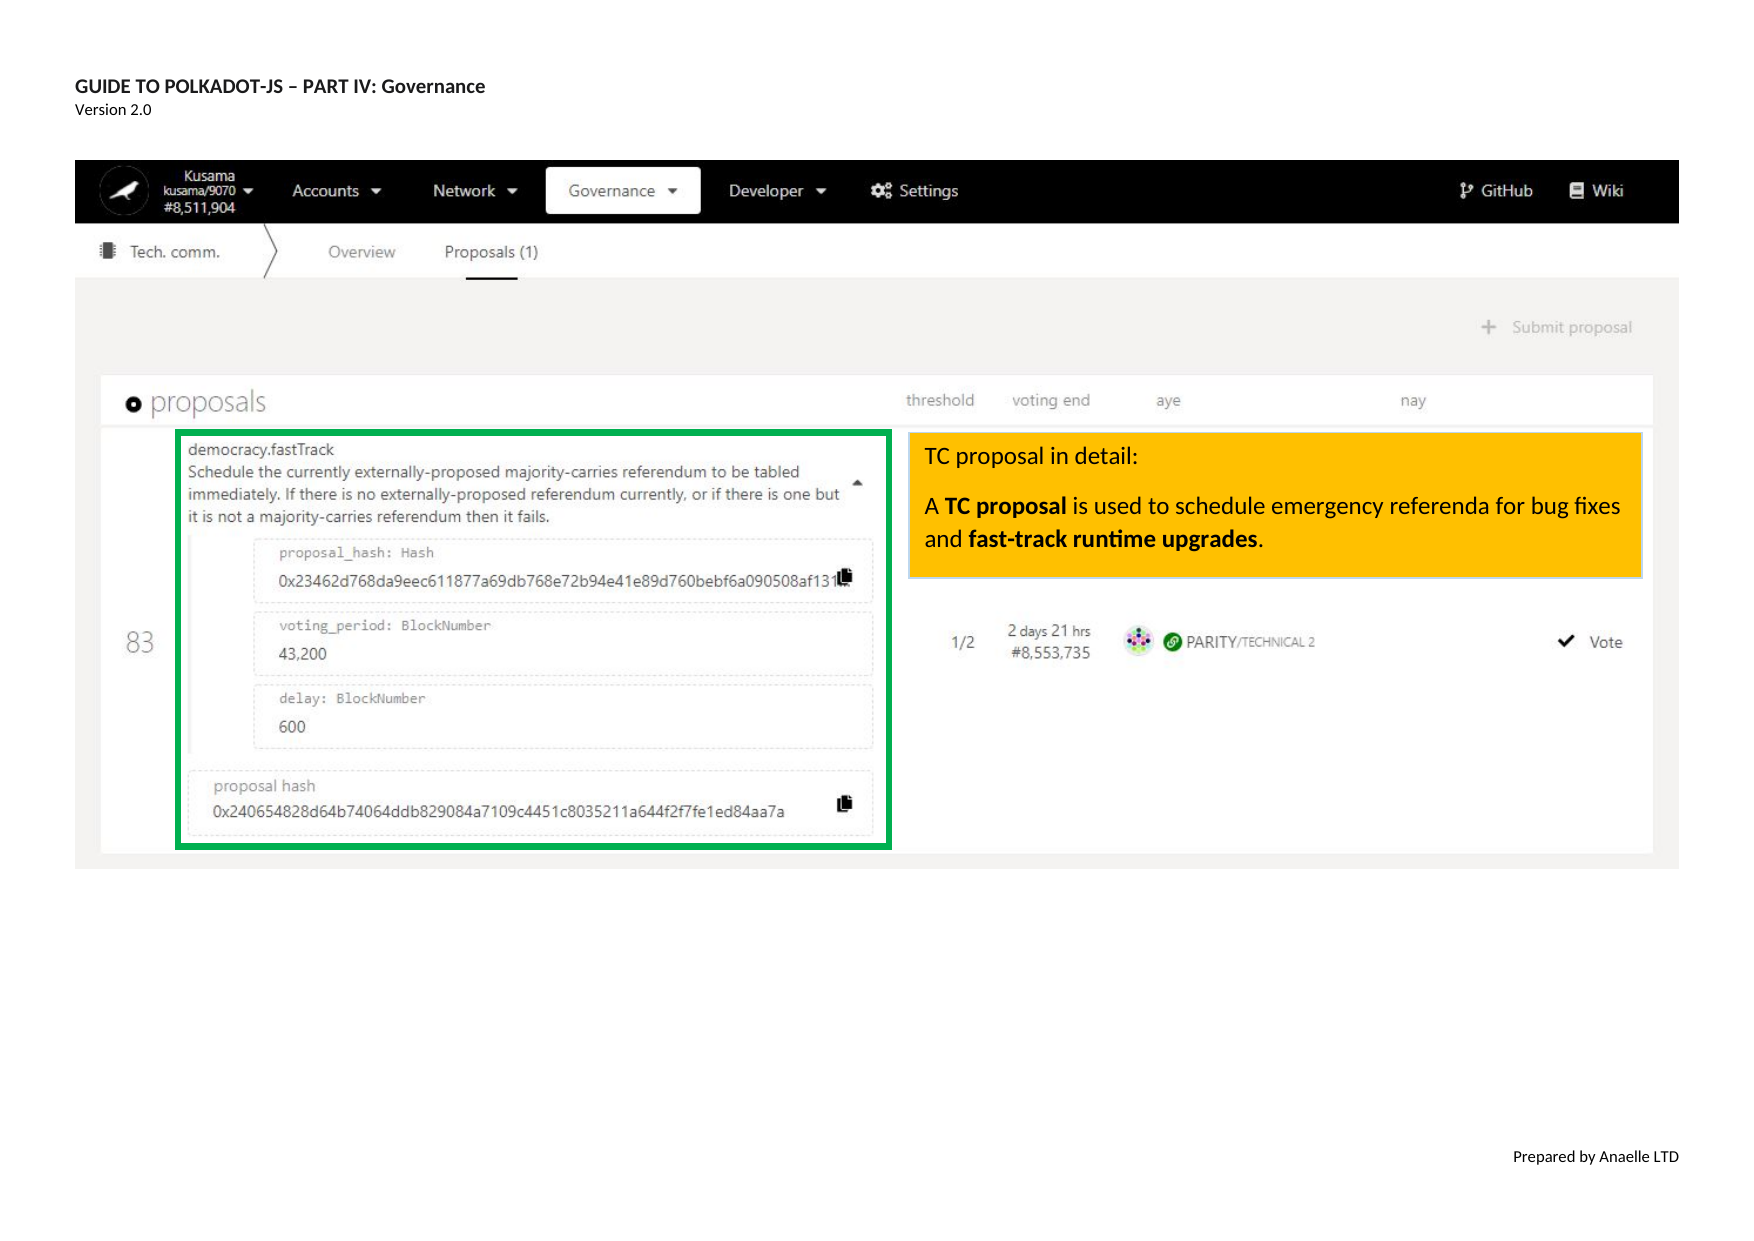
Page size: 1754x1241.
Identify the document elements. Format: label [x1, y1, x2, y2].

picture [75, 160, 1679, 869]
